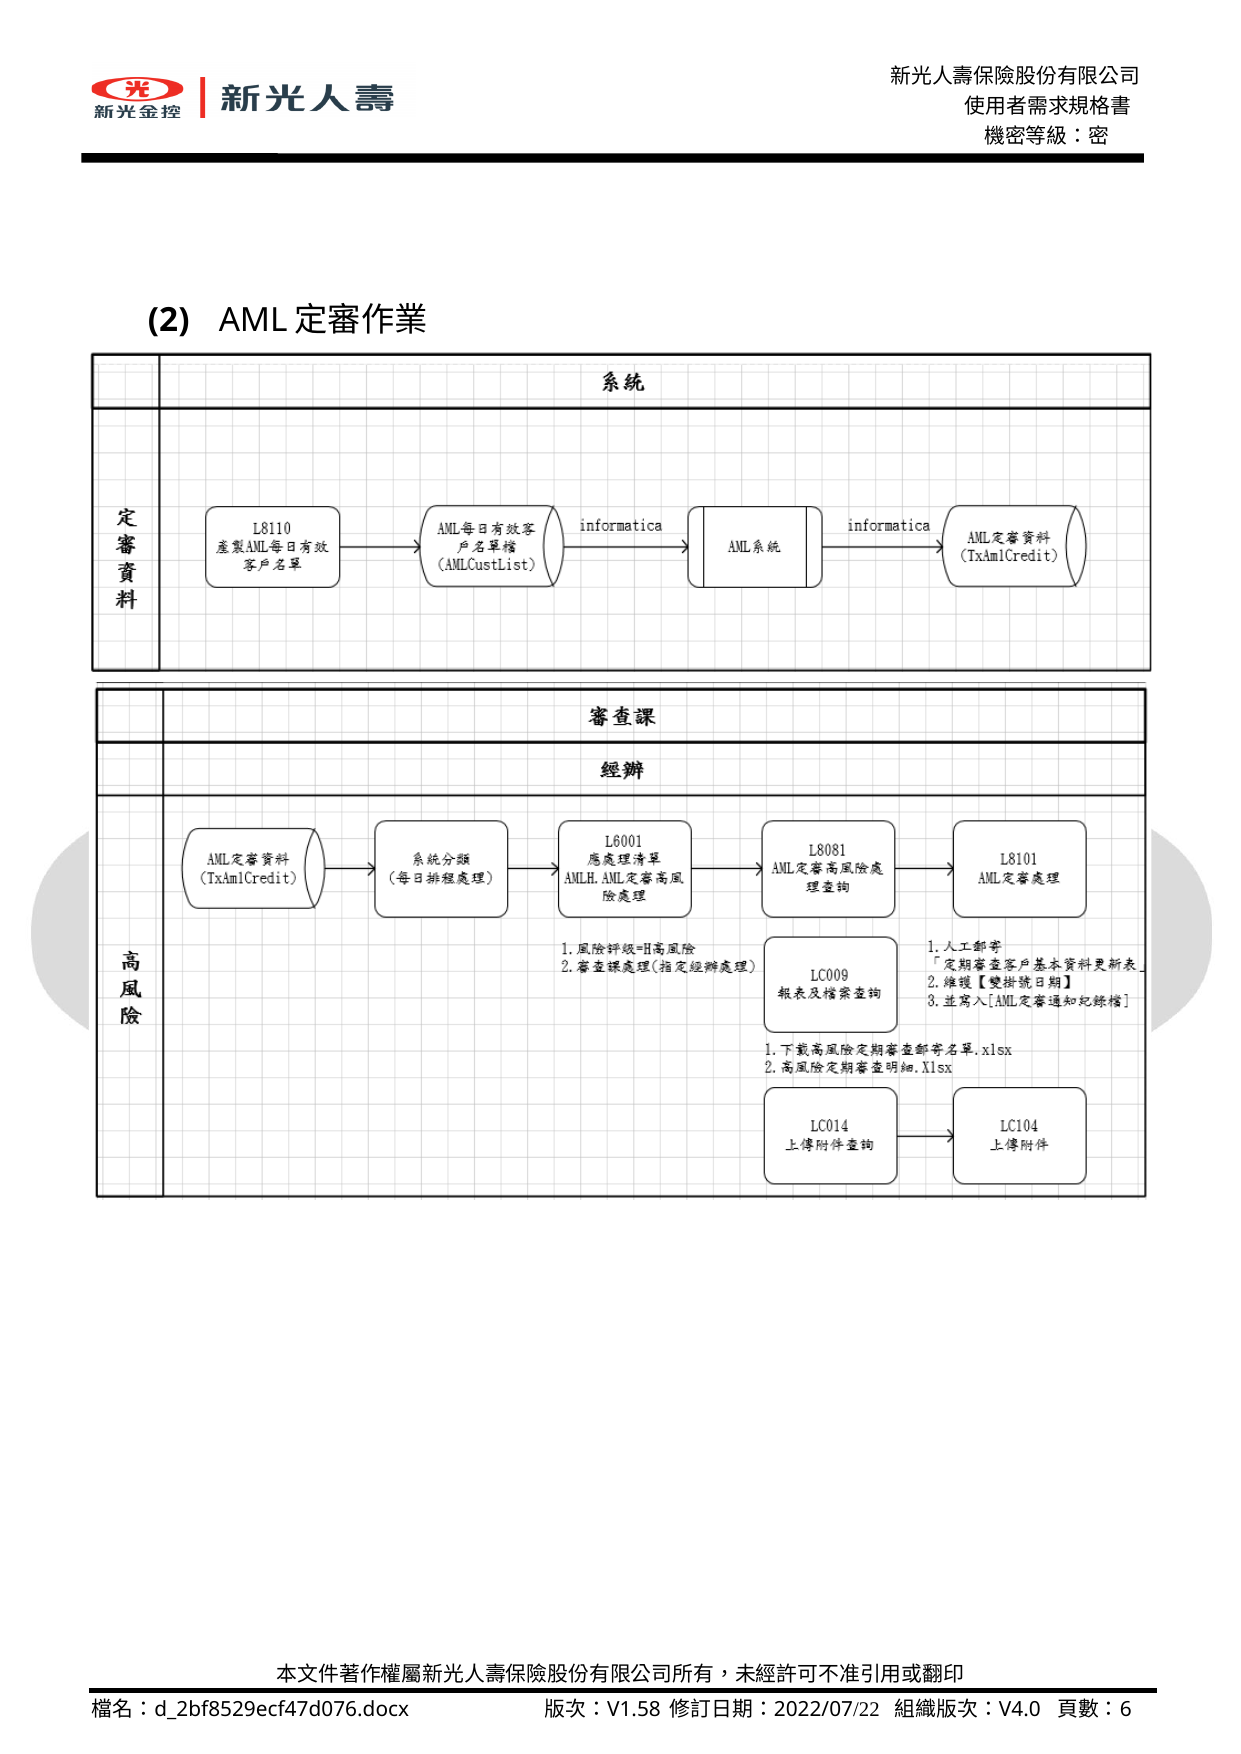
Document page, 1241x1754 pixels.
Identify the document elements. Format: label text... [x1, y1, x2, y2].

subtitle AML定審作業 [148, 292, 1152, 341]
picture [25, 682, 1215, 1200]
picture [88, 347, 1152, 672]
picture [91, 61, 417, 118]
